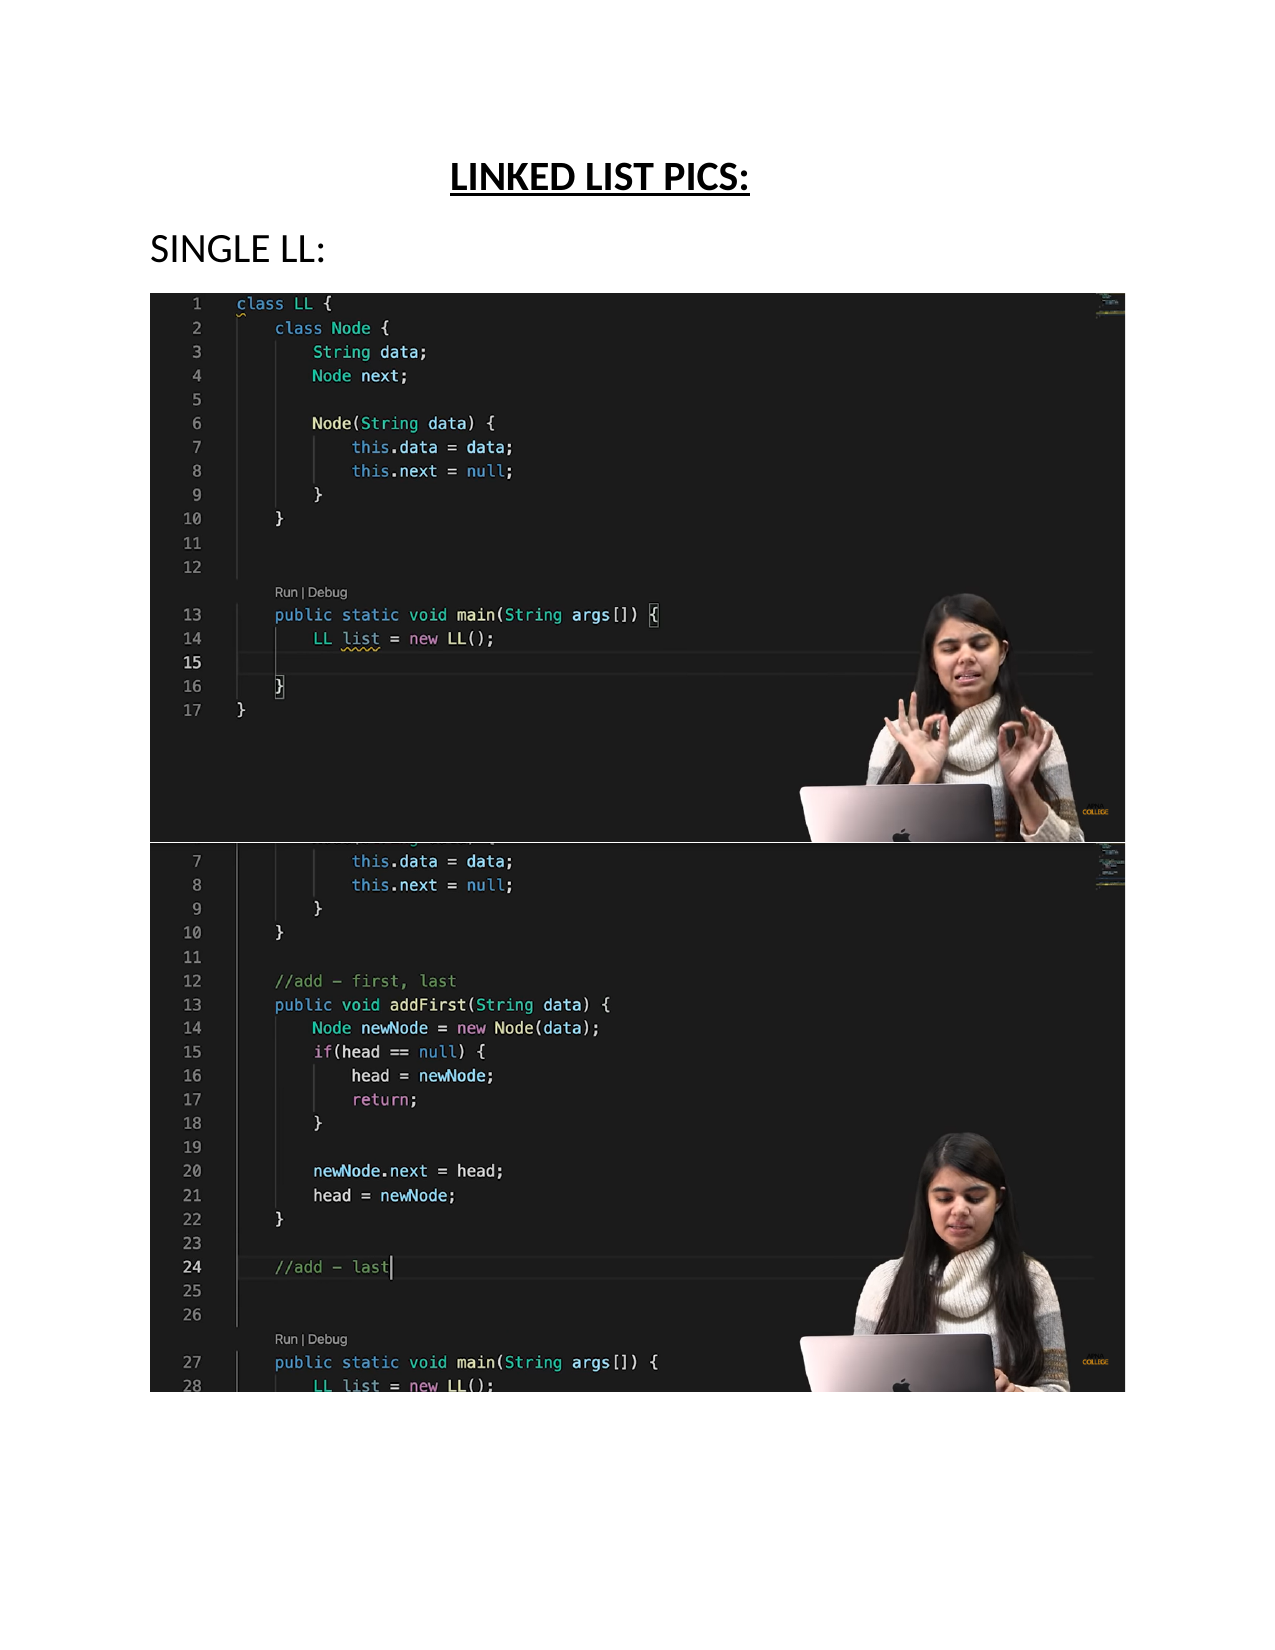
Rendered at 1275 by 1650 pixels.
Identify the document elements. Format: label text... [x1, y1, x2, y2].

text LINKED LIST PICS: [375, 150, 1125, 201]
text SINGLE LL: [150, 222, 1125, 272]
picture [150, 293, 1125, 842]
picture [150, 843, 1125, 1392]
